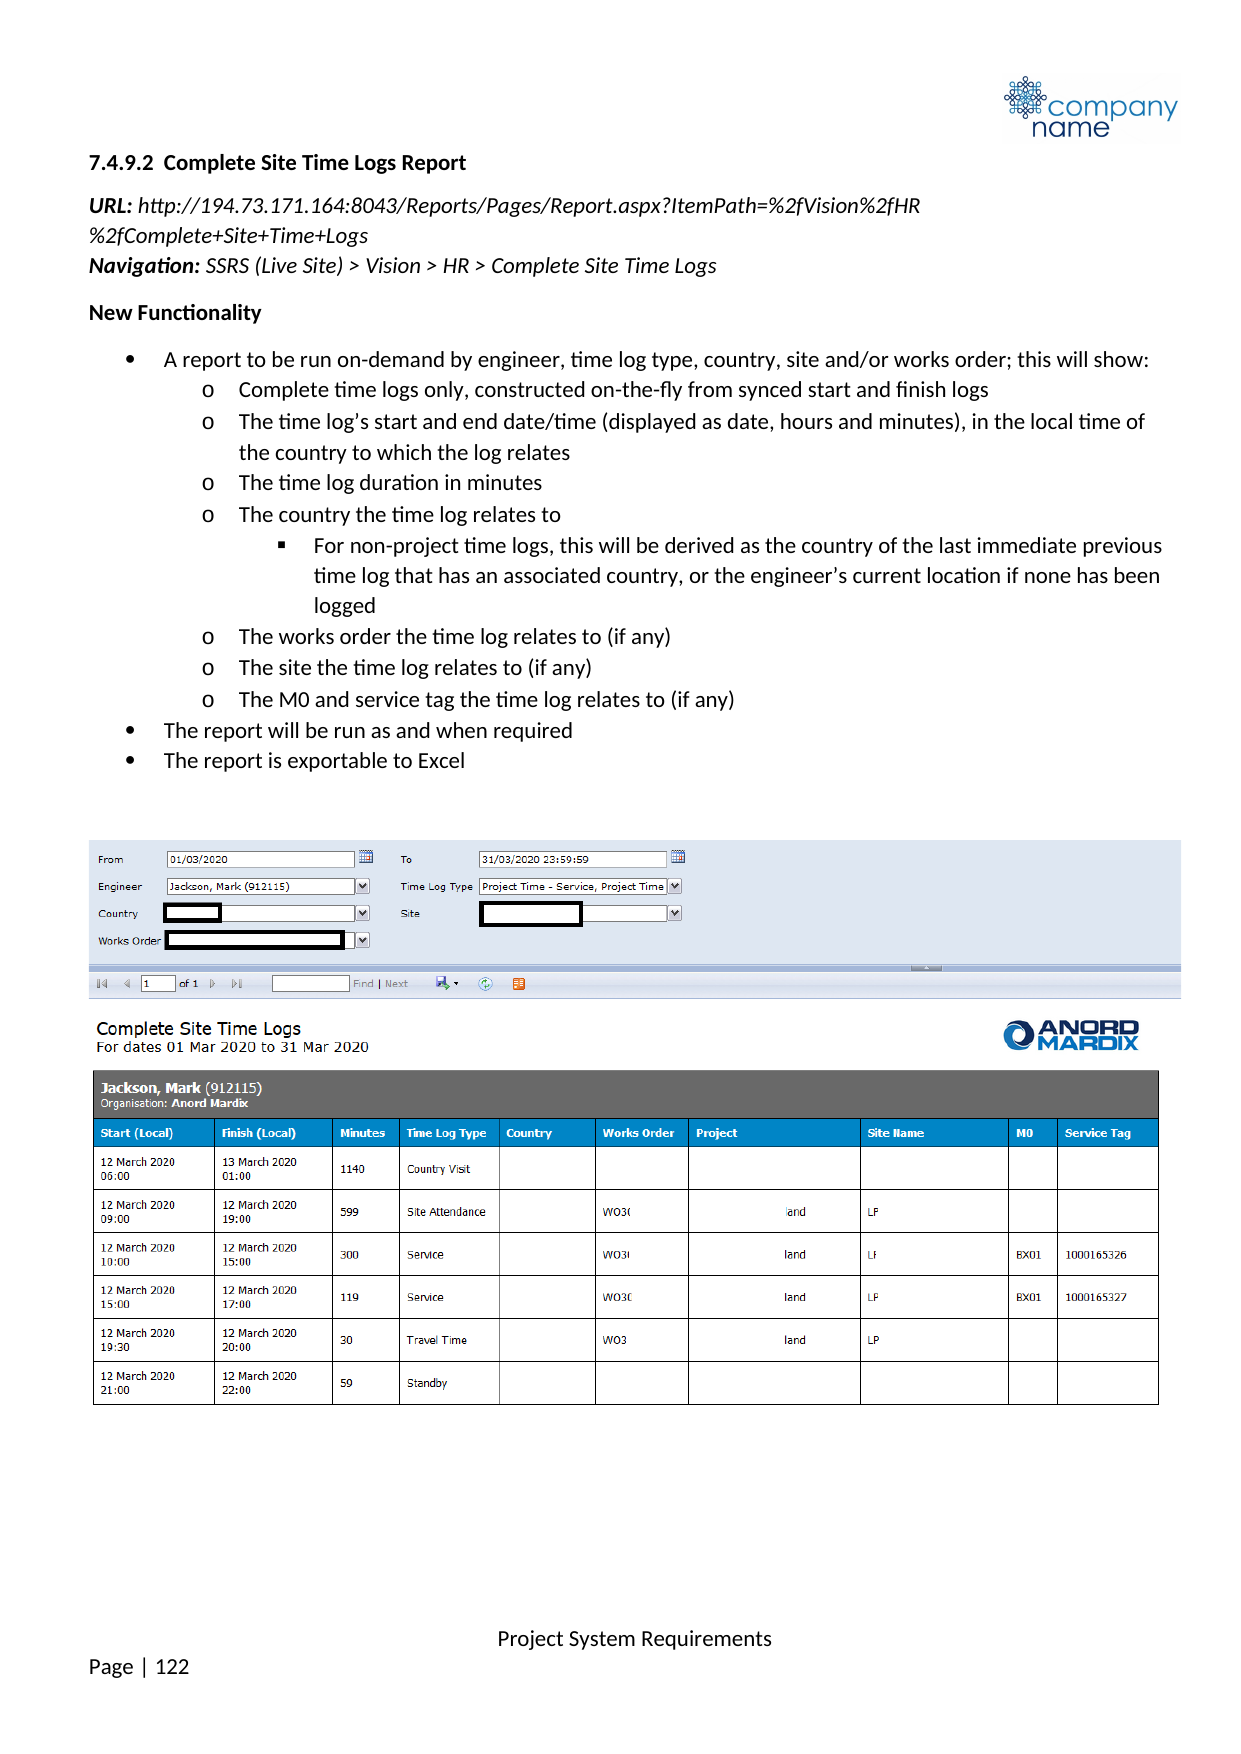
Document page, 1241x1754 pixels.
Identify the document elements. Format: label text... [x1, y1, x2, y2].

list The time log’s start and end date/time (displayed as date, hours and minutes), in the local time of the country to which the log relates [201, 407, 1181, 466]
list A report to be run on-demand by engineer, time log type, country, site and/or works order; this will show: [126, 345, 1181, 373]
list The report is exportable to Excel [126, 746, 1181, 774]
picture [88, 840, 1182, 1412]
list For non-project time logs, this will be derived as the country of the last immediate previous time log that has an associated country, or the engineer’s current location if none has been logged [276, 531, 1181, 620]
list The works order the time log relates to (if any) [201, 622, 1181, 651]
subtitle Complete Site Time Logs Report [89, 148, 1181, 176]
list The country the time log relates to [201, 500, 1181, 529]
list The time log duration in minutes [201, 468, 1181, 497]
text URL: http://194.73.171.164:8043/Reports/Pages/Report.aspx?ItemPath=%2fVision%2fHR%2fComplete+Site+Time+Logs [89, 191, 1181, 249]
list The site the time log relates to (if any) [201, 653, 1181, 682]
list The report will be run as and when required [126, 716, 1181, 744]
picture [1002, 73, 1182, 144]
list The M0 and service tag the time log relates to (if any) [201, 685, 1181, 714]
text New Functionality [89, 298, 1181, 326]
list Complete time logs only, constructed on-the-fly from synced start and finish logs [201, 375, 1181, 404]
text Navigation: SSRS (Live Site) > Vision > HR > Complete Site Time Logs [89, 251, 1181, 279]
